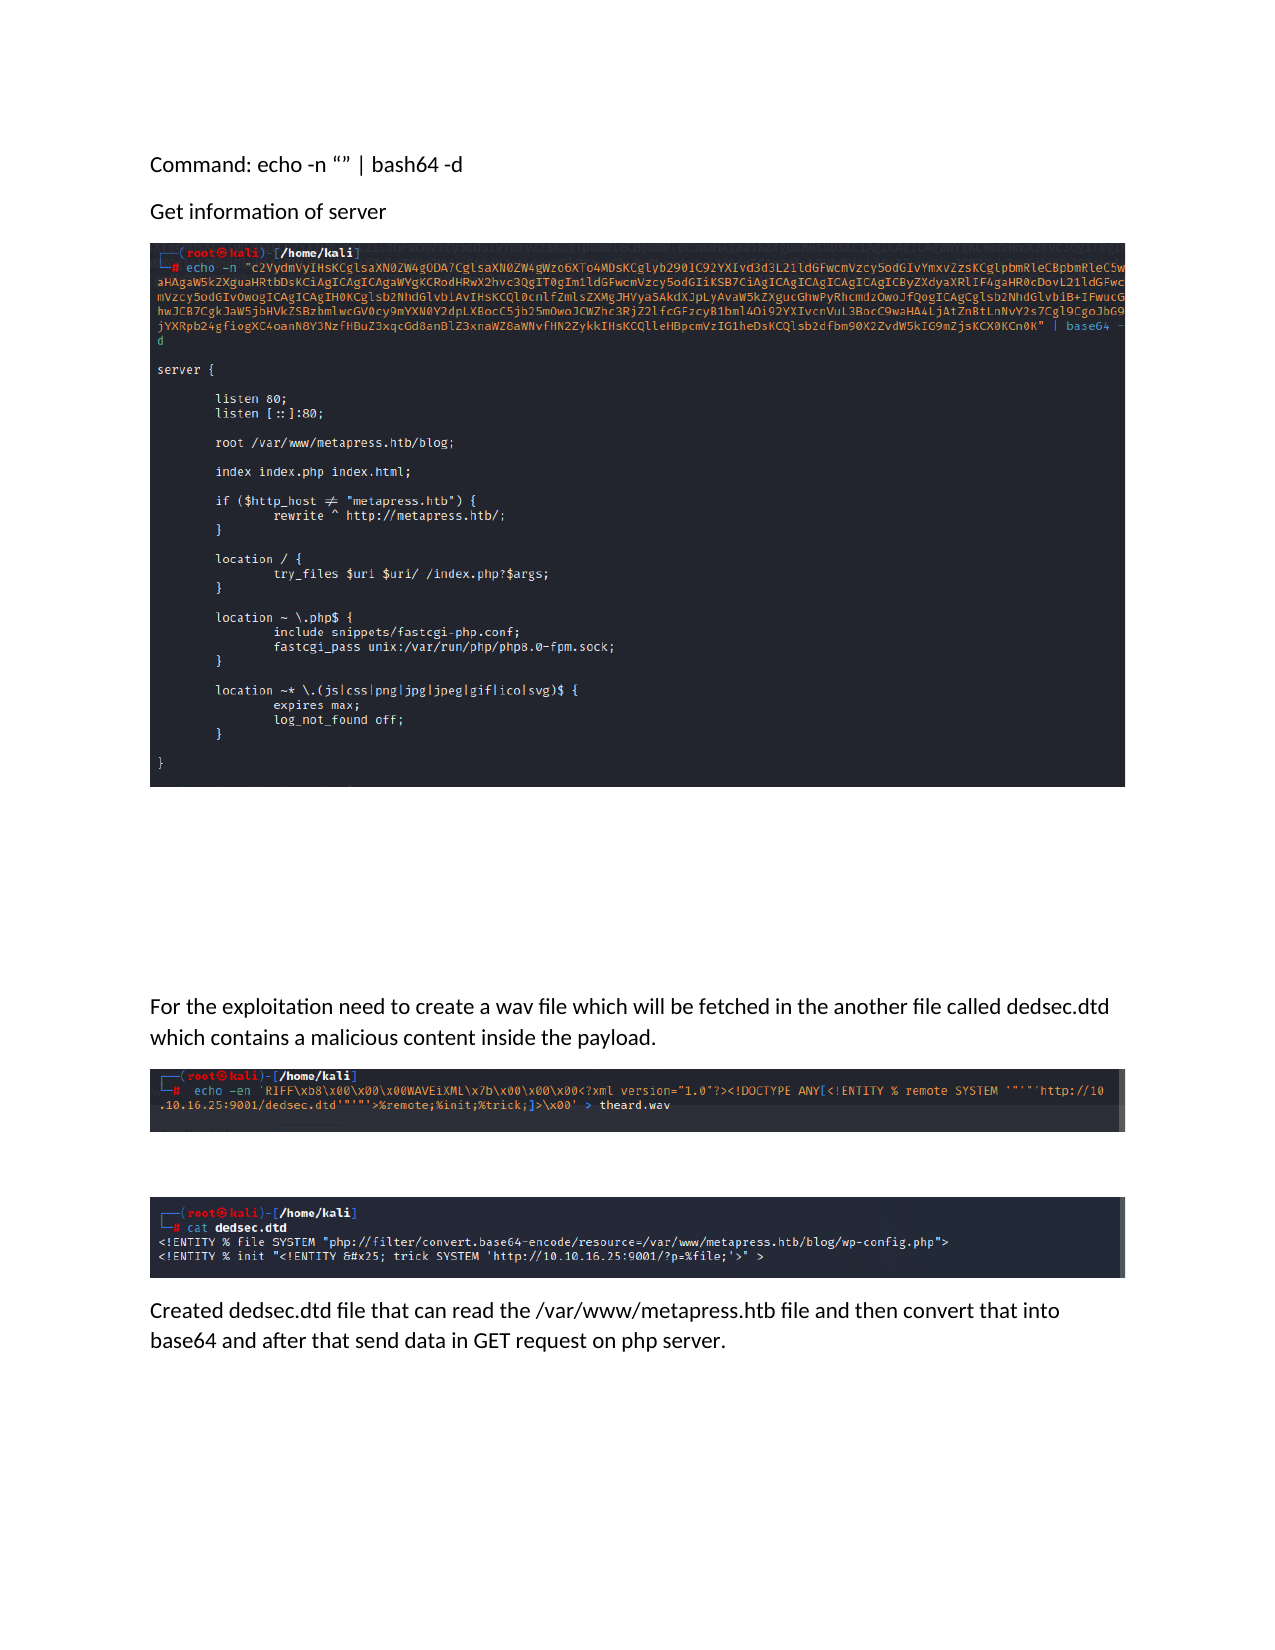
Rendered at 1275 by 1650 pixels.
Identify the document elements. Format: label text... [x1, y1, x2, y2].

text Get information of server [150, 197, 1125, 225]
text For the exploitation need to create a wav file which will be fetched in the another file called dedsec.dtd which contains a malicious content inside the payload. [150, 992, 1125, 1051]
picture [150, 1197, 1125, 1278]
text Created dedsec.dtd file that can read the /var/www/metapress.htb file and then convert that into base64 and after that send data in GET request on php server. [150, 1296, 1125, 1354]
picture [150, 1069, 1125, 1132]
picture [150, 243, 1125, 787]
text Command: echo -n “” | bash64 -d [150, 150, 1125, 178]
